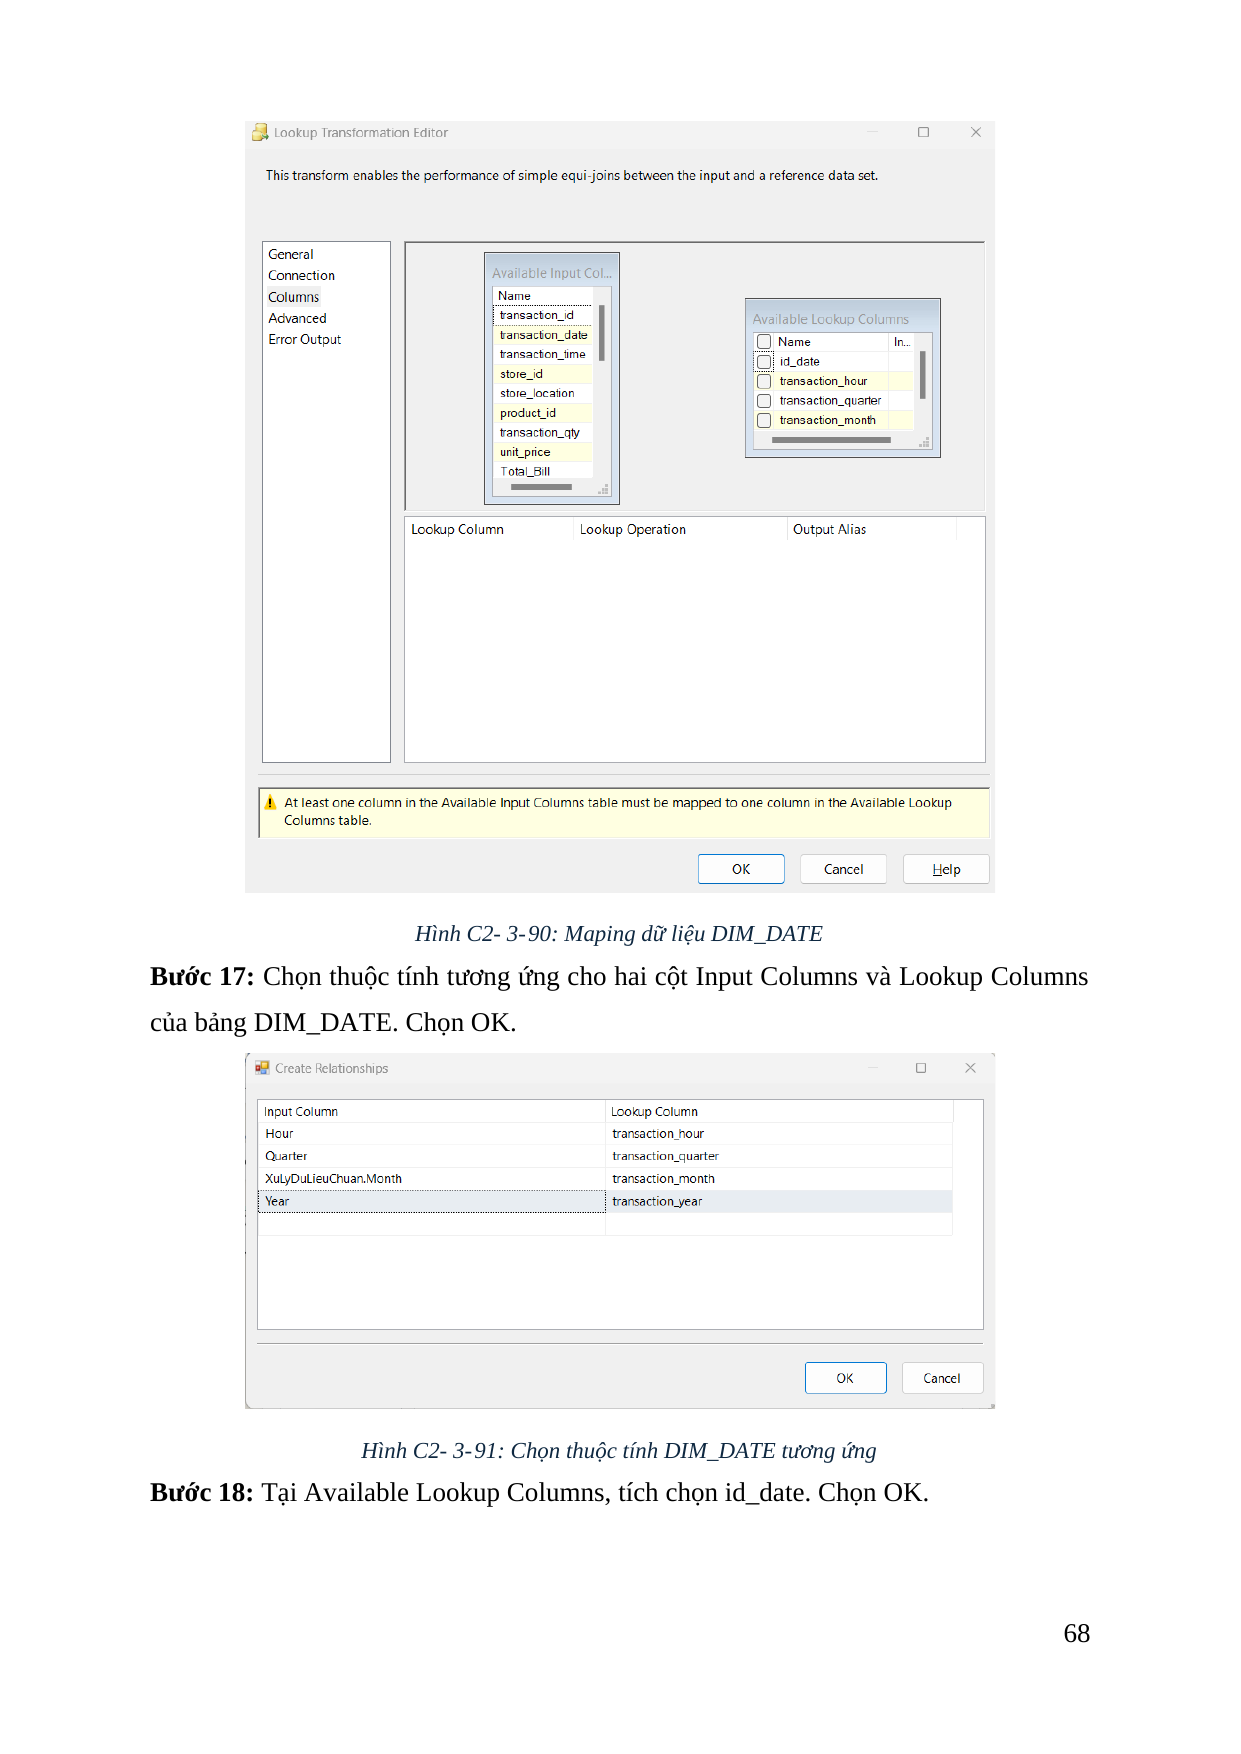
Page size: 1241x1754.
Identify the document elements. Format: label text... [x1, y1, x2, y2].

picture [245, 1053, 995, 1409]
picture [245, 121, 995, 893]
text Bước 18: Tại Available Lookup Columns, tích chọn id_date. Chọn OK. [150, 1476, 1090, 1507]
text Bước 17: Chọn thuộc tính tương ứng cho hai cột Input Columns và Lookup Columns của bảng DIM_DATE. Chọn OK. [150, 960, 1090, 1038]
